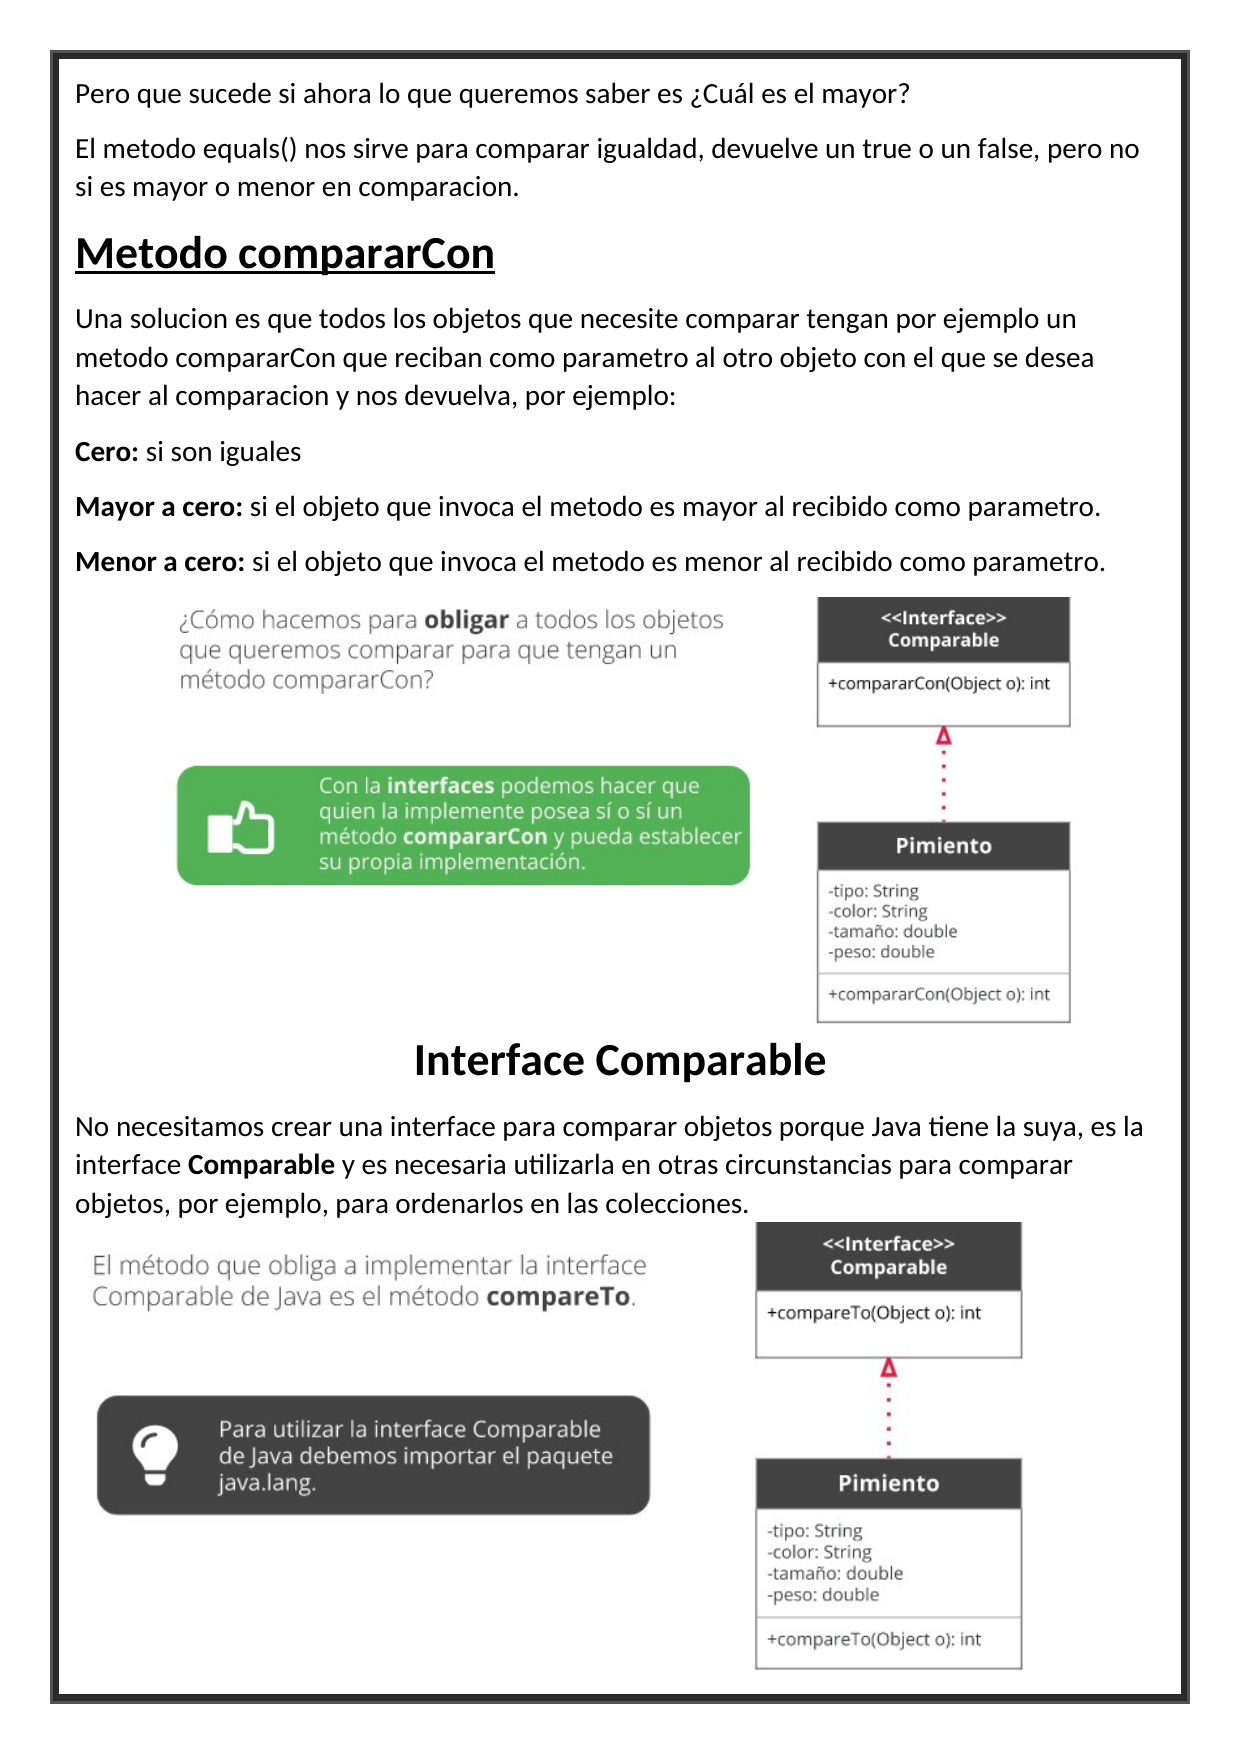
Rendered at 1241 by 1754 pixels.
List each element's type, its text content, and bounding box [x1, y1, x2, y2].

text Menor a cero: si el objeto que invoca el metodo es menor al recibido como parametro. [75, 543, 1165, 578]
text Mayor a cero: si el objeto que invoca el metodo es mayor al recibido como parametro. [75, 488, 1165, 523]
text Una solucion es que todos los objetos que necesite comparar tengan por ejemplo un metodo compararCon que reciban como parametro al otro objeto con el que se desea hacer al comparacion y nos devuelva, por ejemplo: [75, 301, 1165, 413]
picture [158, 597, 1082, 1027]
text Pero que sucede si ahora lo que queremos saber es ¿Cuál es el mayor? [75, 75, 1165, 111]
text El metodo equals() nos sirve para comparar igualdad, devuelve un true o un false, pero no si es mayor o menor en comparacion. [75, 130, 1165, 204]
picture [75, 1222, 1033, 1679]
text Metodo compararCon [75, 224, 1165, 279]
text Cero: si son iguales [75, 433, 1165, 468]
